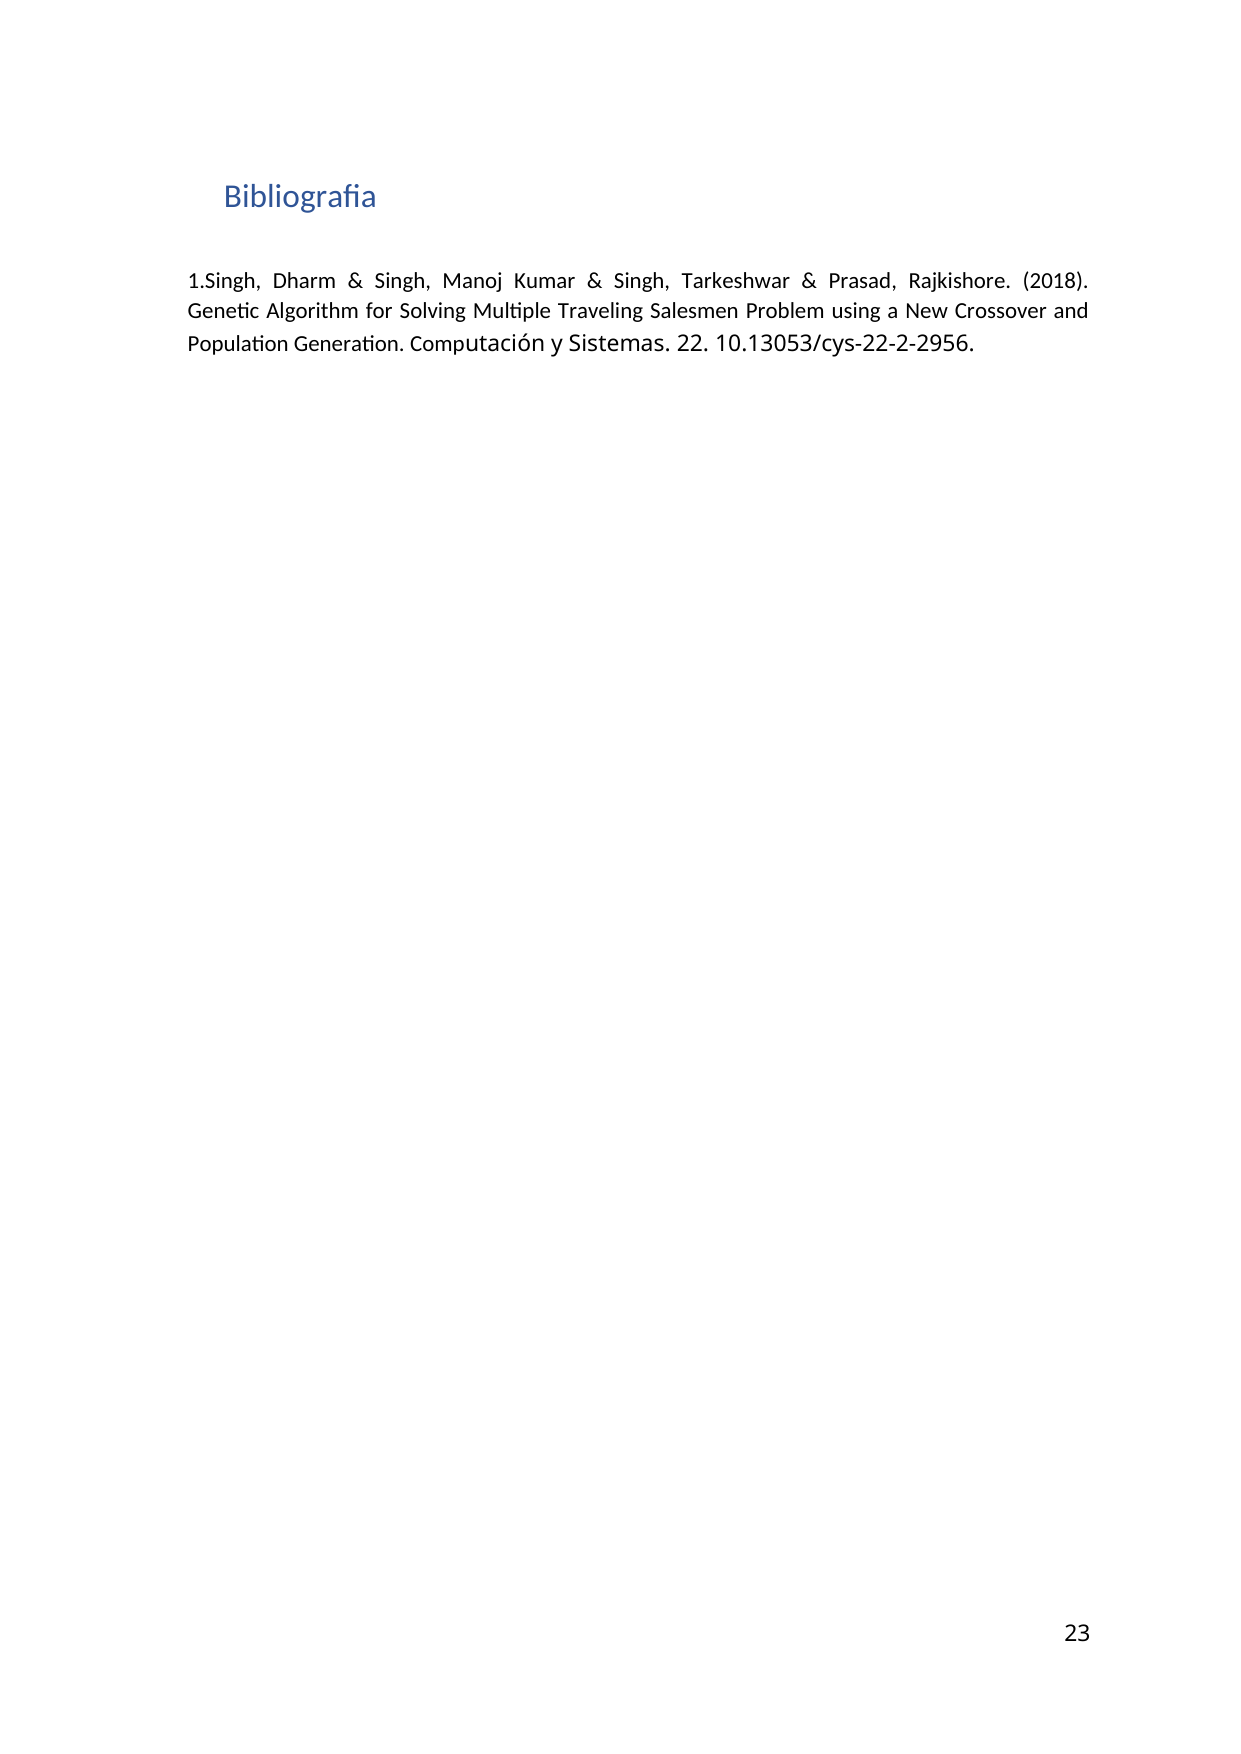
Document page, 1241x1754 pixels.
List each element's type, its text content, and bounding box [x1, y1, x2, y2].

text 1.Singh, Dharm & Singh, Manoj Kumar & Singh, Tarkeshwar & Prasad, Rajkishore. (2018). Genetic Algorithm for Solving Multiple Traveling Salesmen Problem using a New Crossover and Population Generation. Computación y Sistemas. 22. 10.13053/cys-22-2-2956. [187, 266, 1090, 358]
subtitle Bibliografia [187, 175, 1090, 216]
